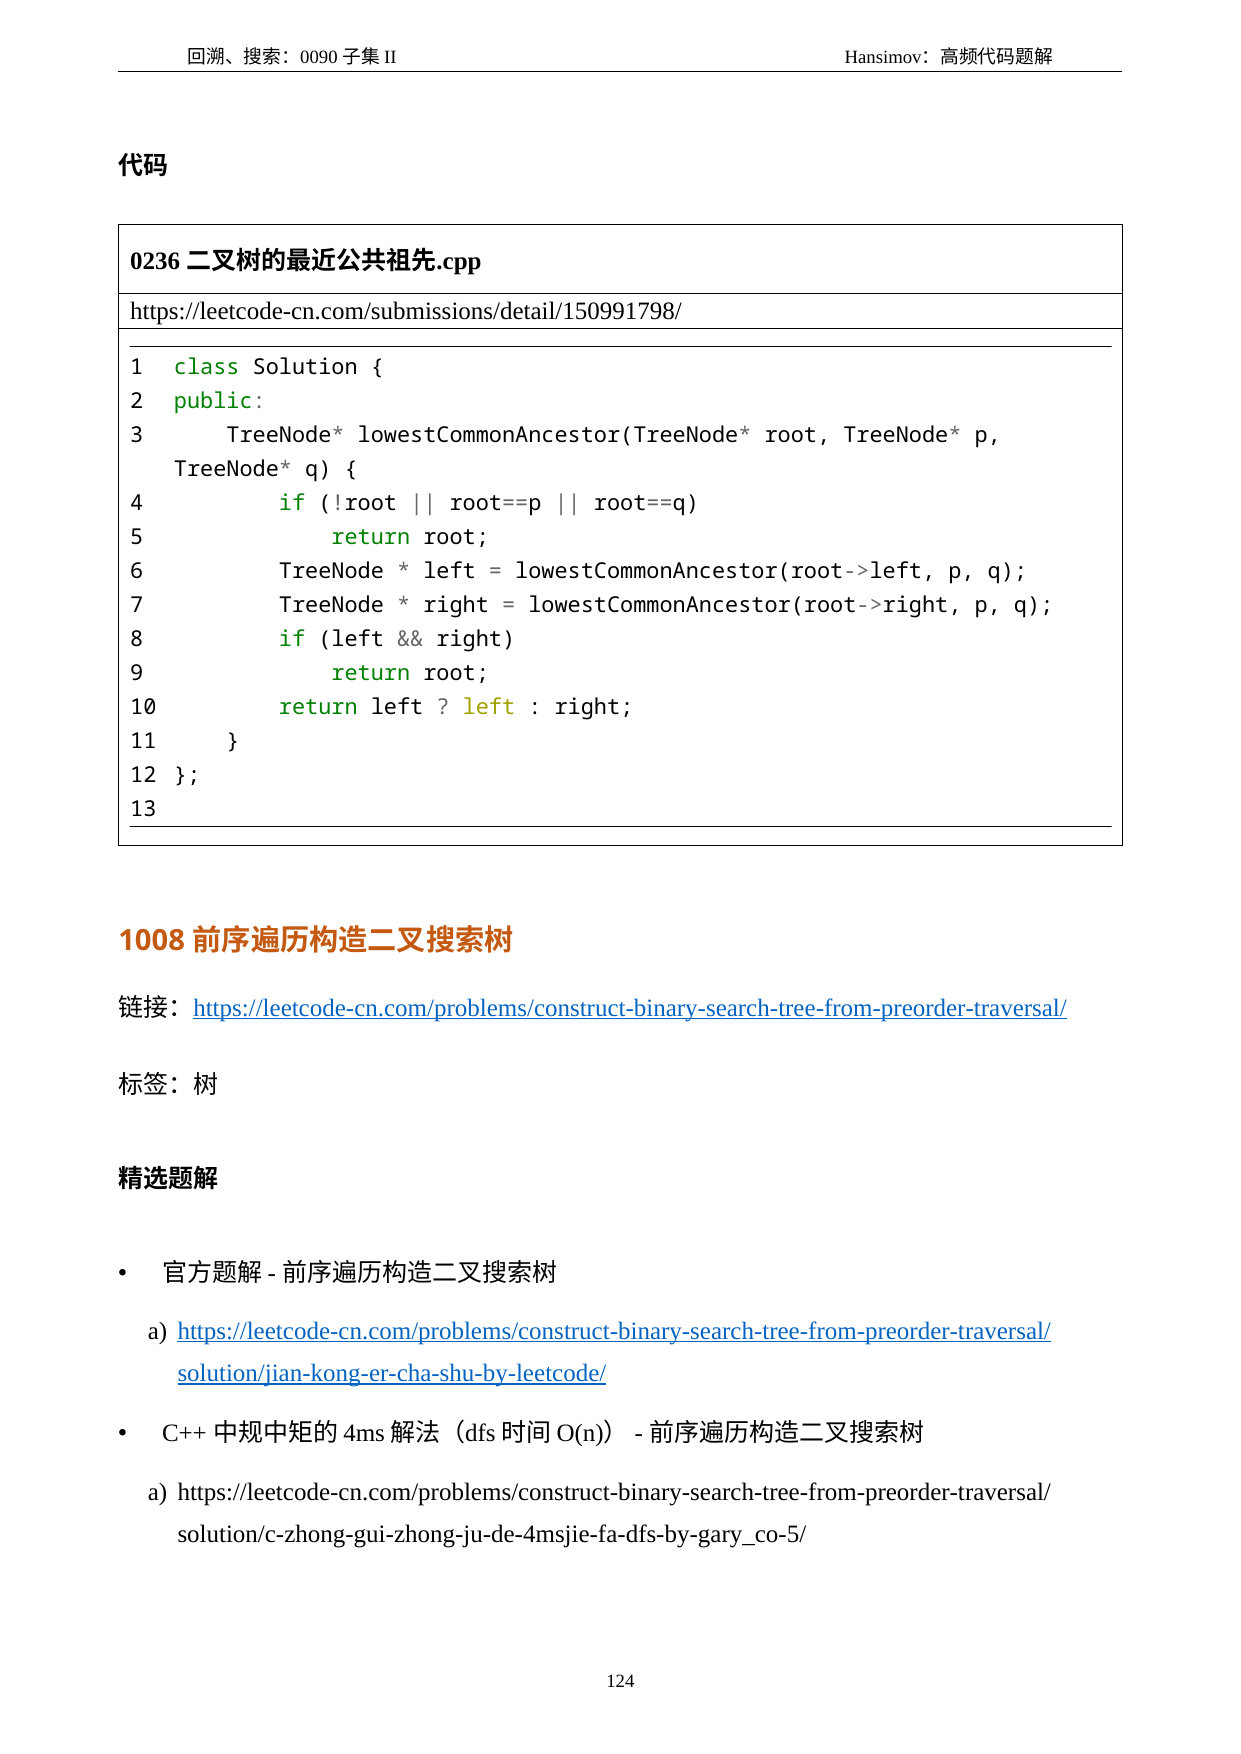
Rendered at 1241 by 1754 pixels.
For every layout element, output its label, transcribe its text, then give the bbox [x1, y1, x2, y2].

text 链接：https://leetcode-cn.com/problems/construct-binary-search-tree-from-preorder-traversal/ [118, 972, 1122, 1039]
subtitle 1008 前序遍历构造二叉搜索树 [118, 904, 1097, 972]
text 标签：树 [118, 1048, 1122, 1116]
subtitle 代码 [118, 130, 1097, 198]
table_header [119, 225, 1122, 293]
list https://leetcode-cn.com/problems/construct-binary-search-tree-from-preorder-traversal/solution/c-zhong-gui-zhong-ju-de-4msjie-fa-dfs-by-gary_co-5/ [148, 1474, 1122, 1550]
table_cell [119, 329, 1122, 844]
subtitle 精选题解 [118, 1142, 1097, 1210]
text C++ 中规中矩的4ms解法（dfs 时间O(n)） - 前序遍历构造二叉搜索树 [118, 1397, 1122, 1465]
list https://leetcode-cn.com/problems/construct-binary-search-tree-from-preorder-traversal/solution/jian-kong-er-cha-shu-by-leetcode/ [148, 1313, 1122, 1390]
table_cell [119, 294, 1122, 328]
text 官方题解 - 前序遍历构造二叉搜索树 [118, 1236, 1122, 1304]
